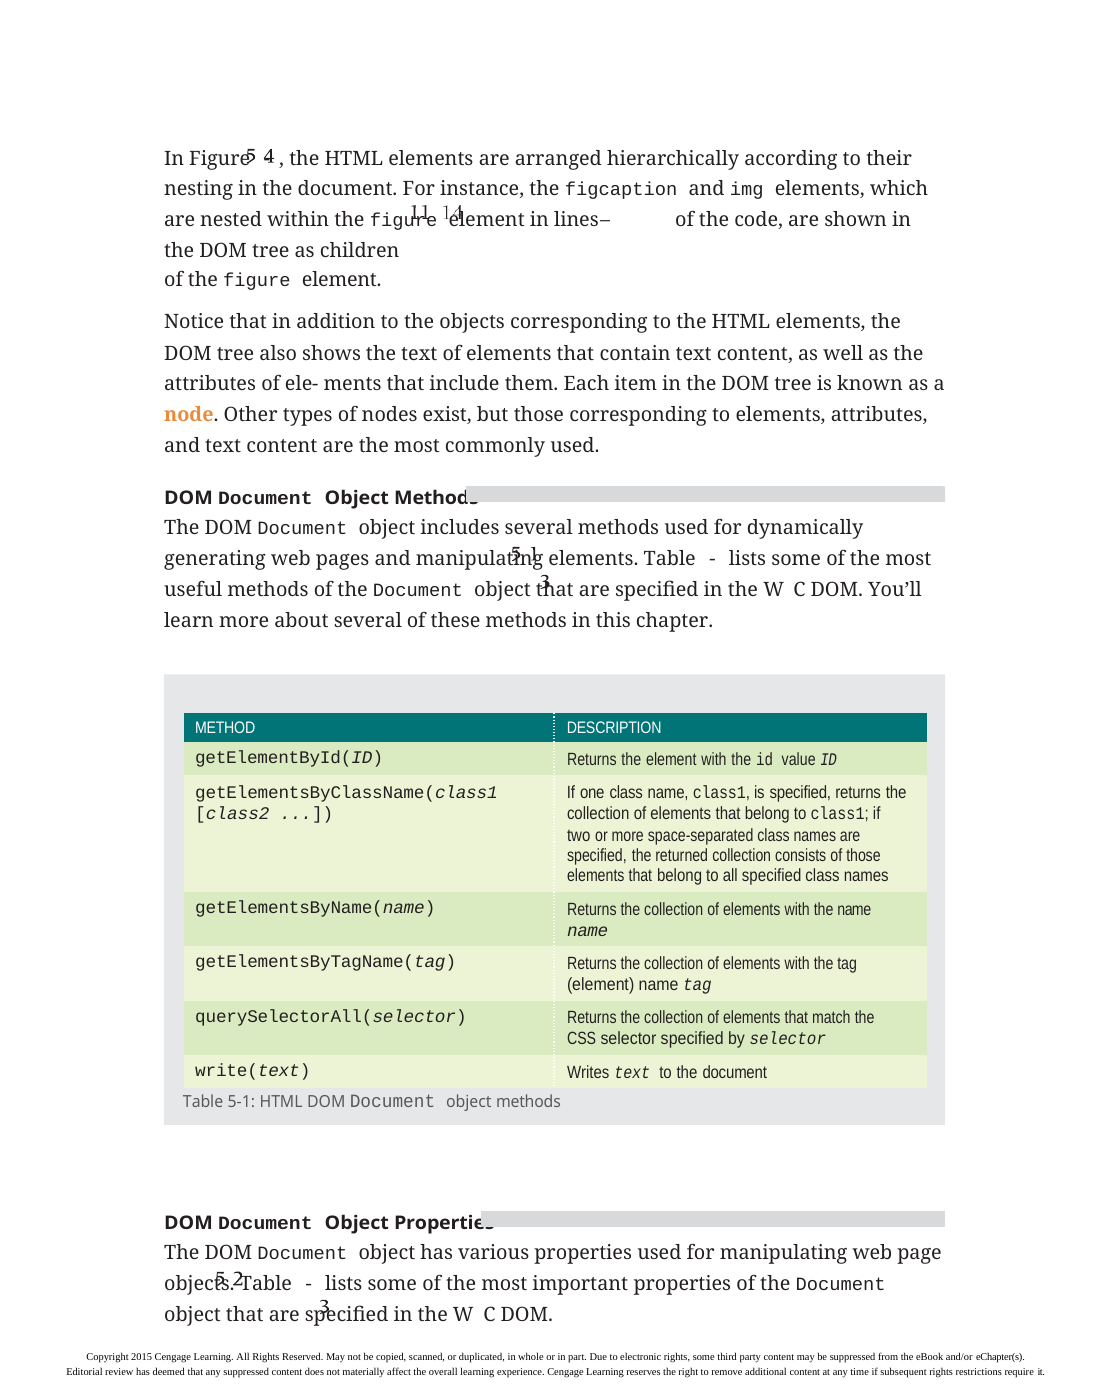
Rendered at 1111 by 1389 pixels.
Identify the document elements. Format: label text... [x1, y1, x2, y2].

table_cell getElementsByTagName(tag) [184, 946, 554, 1001]
text In Figure - , the HTML elements are arranged hierarchically according to their nesting in the document. For instance, the figcaption and img elements, which are nested within the figure element in lines – of the code, are shown in the DOM tree as children [164, 144, 931, 263]
table_cell Returns the collection of elements with the tag (element) name tag [554, 946, 927, 1001]
table_cell Writes text to the document [554, 1055, 927, 1088]
table_cell getElementById(ID) [184, 742, 554, 775]
text The DOM Document object has various properties used for manipulating web page objects. Table - lists some of the most important properties of the Document object that are specified in the W C DOM. [164, 1238, 946, 1327]
text of the figure element. [164, 267, 1110, 292]
table_header METHOD [184, 713, 554, 742]
table_cell Returns the collection of elements that match the CSS selector specified by selector [554, 1001, 927, 1055]
table_cell Returns the element with the id value ID [554, 742, 927, 775]
table_header DESCRIPTION [554, 713, 927, 742]
table_cell write(text) [184, 1055, 554, 1088]
text The DOM Document object includes several methods used for dynamically generating web pages and manipulating elements. Table - lists some of the most useful methods of the Document object that are specified in the W C DOM. You’ll learn more about several of these methods in this chapter. [164, 513, 947, 633]
table_cell getElementsByClassName(class1 [class2 ...]) [184, 775, 554, 892]
table_cell Returns the collection of elements with the name name [554, 892, 927, 946]
text DOM Document Object Methods [164, 484, 1110, 510]
table_cell getElementsByName(name) [184, 892, 554, 946]
text DOM Document Object Properties [164, 1209, 1110, 1235]
text Notice that in addition to the objects corresponding to the HTML elements, the DOM tree also shows the text of elements that contain text content, as well as the attributes of ele- ments that include them. Each item in the DOM tree is known as a node. Other types of nodes exist, but those corresponding to elements, attributes, and text content are the most commonly used. [164, 308, 947, 458]
table_cell querySelectorAll(selector) [184, 1001, 554, 1055]
table_cell If one class name, class1, is specified, returns the collection of elements that belong to class1; if two or more space-separated class names are specified, the returned collection consists of those elements that belong to all specified class names [554, 775, 927, 892]
